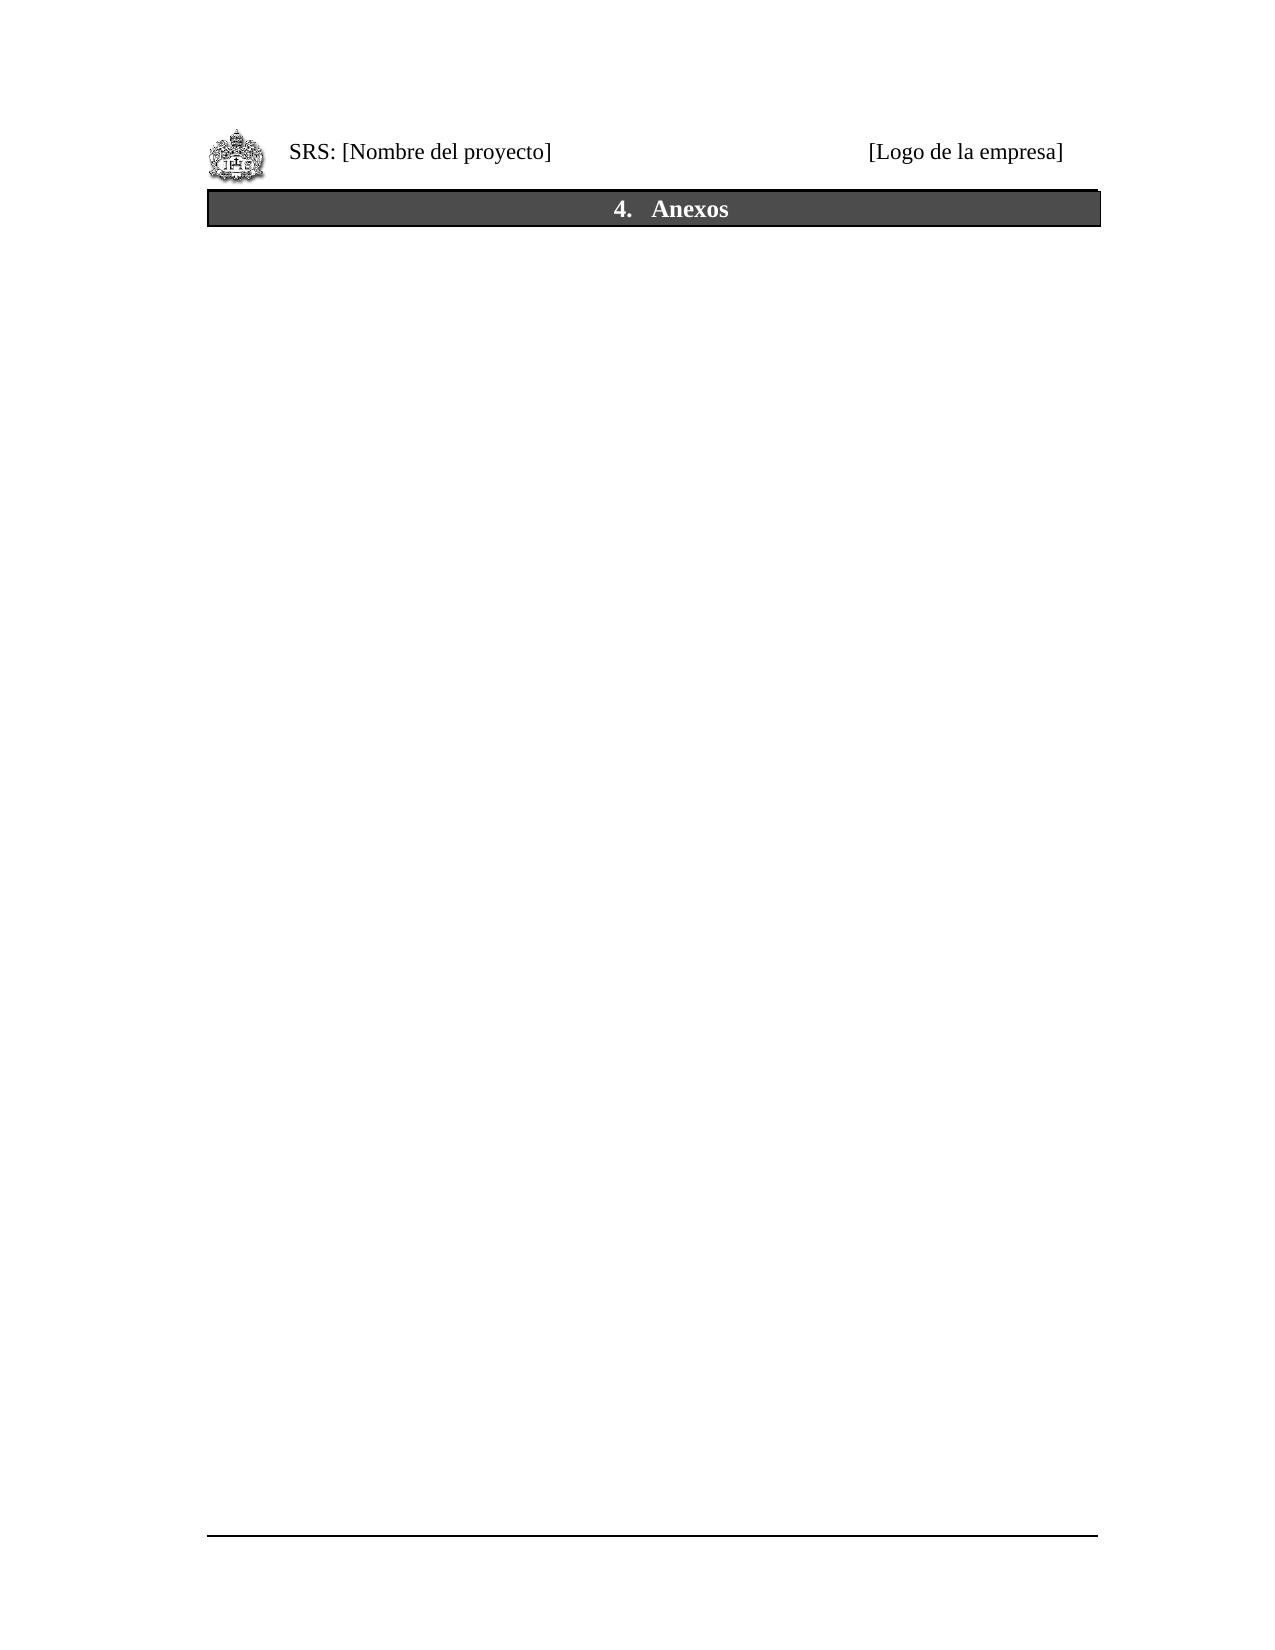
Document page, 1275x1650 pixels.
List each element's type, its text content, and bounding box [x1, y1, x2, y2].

picture [206, 127, 268, 187]
subtitle Anexos [209, 192, 1100, 225]
